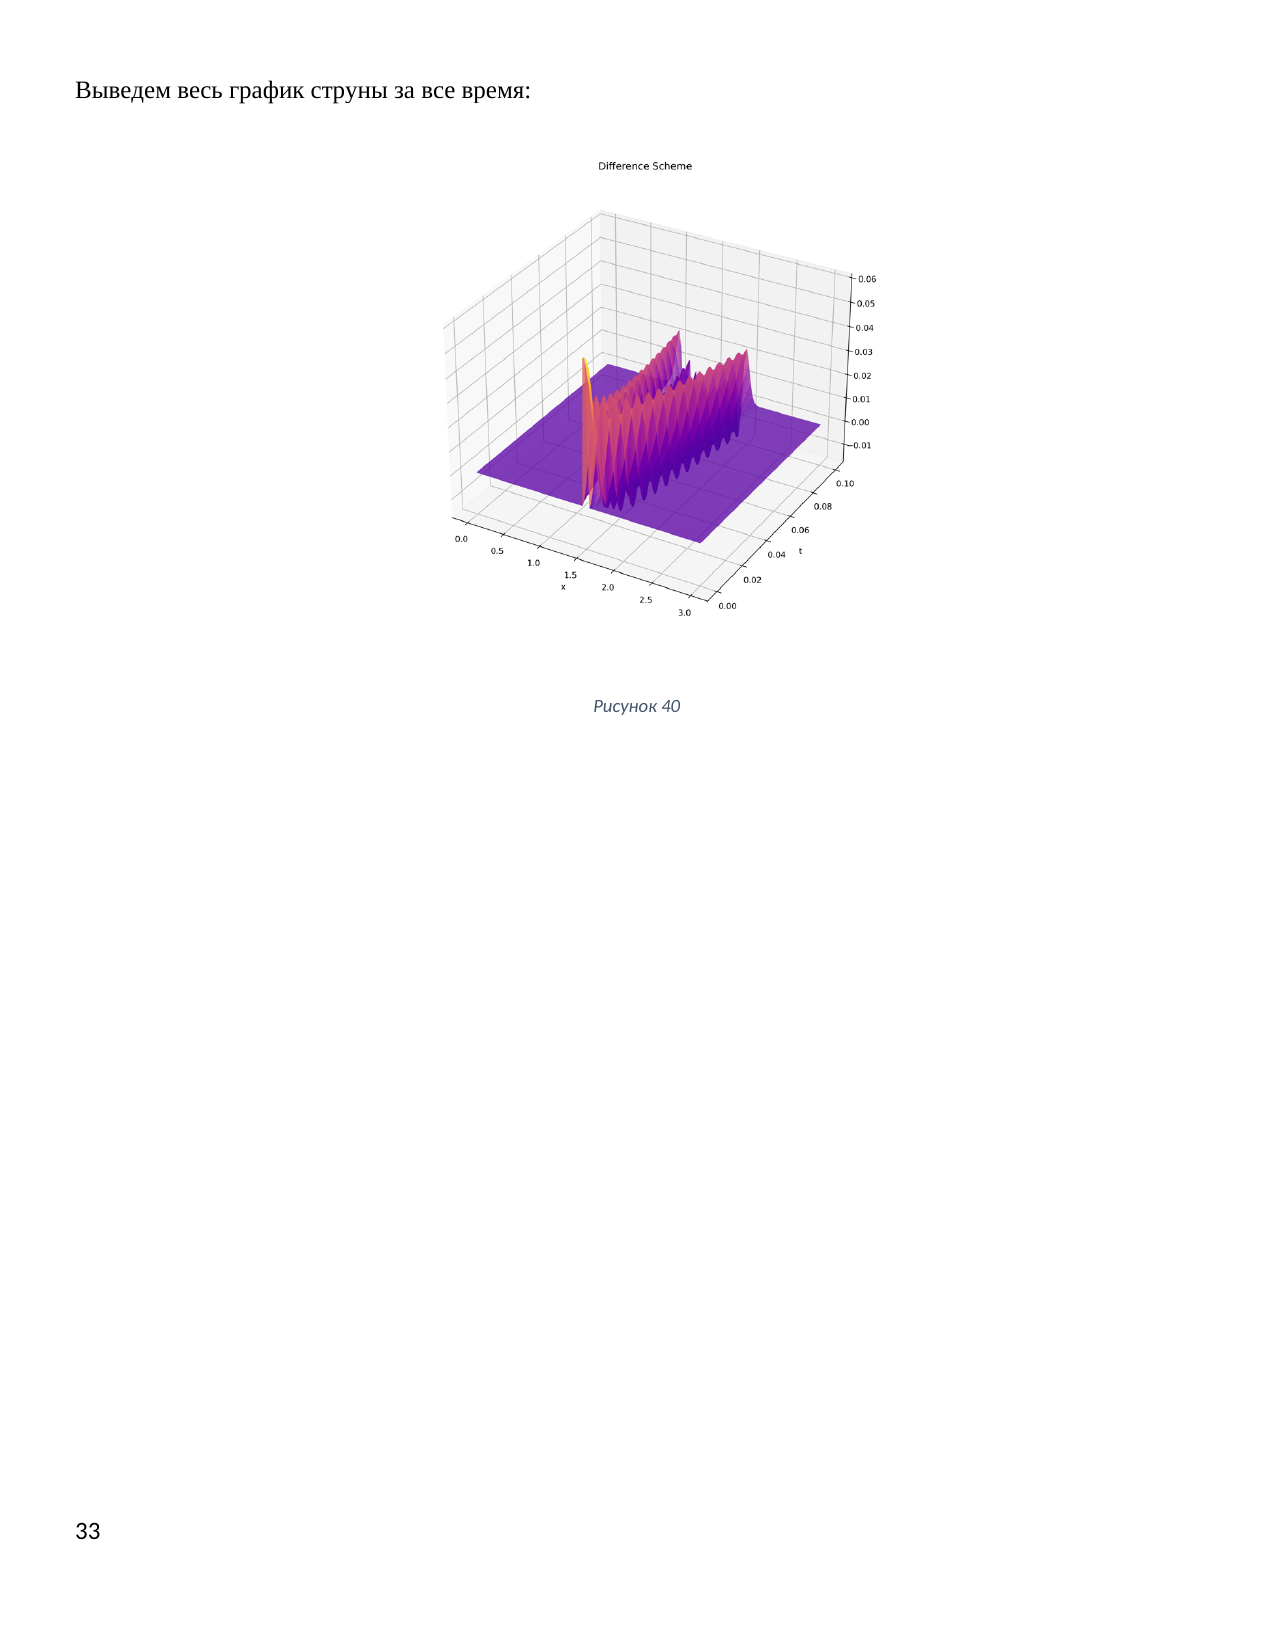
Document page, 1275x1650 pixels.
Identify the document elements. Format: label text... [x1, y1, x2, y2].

picture [342, 103, 933, 695]
text Рисунок 40 [75, 694, 1200, 717]
text Выведем весь график струны за все время: [75, 75, 1200, 104]
